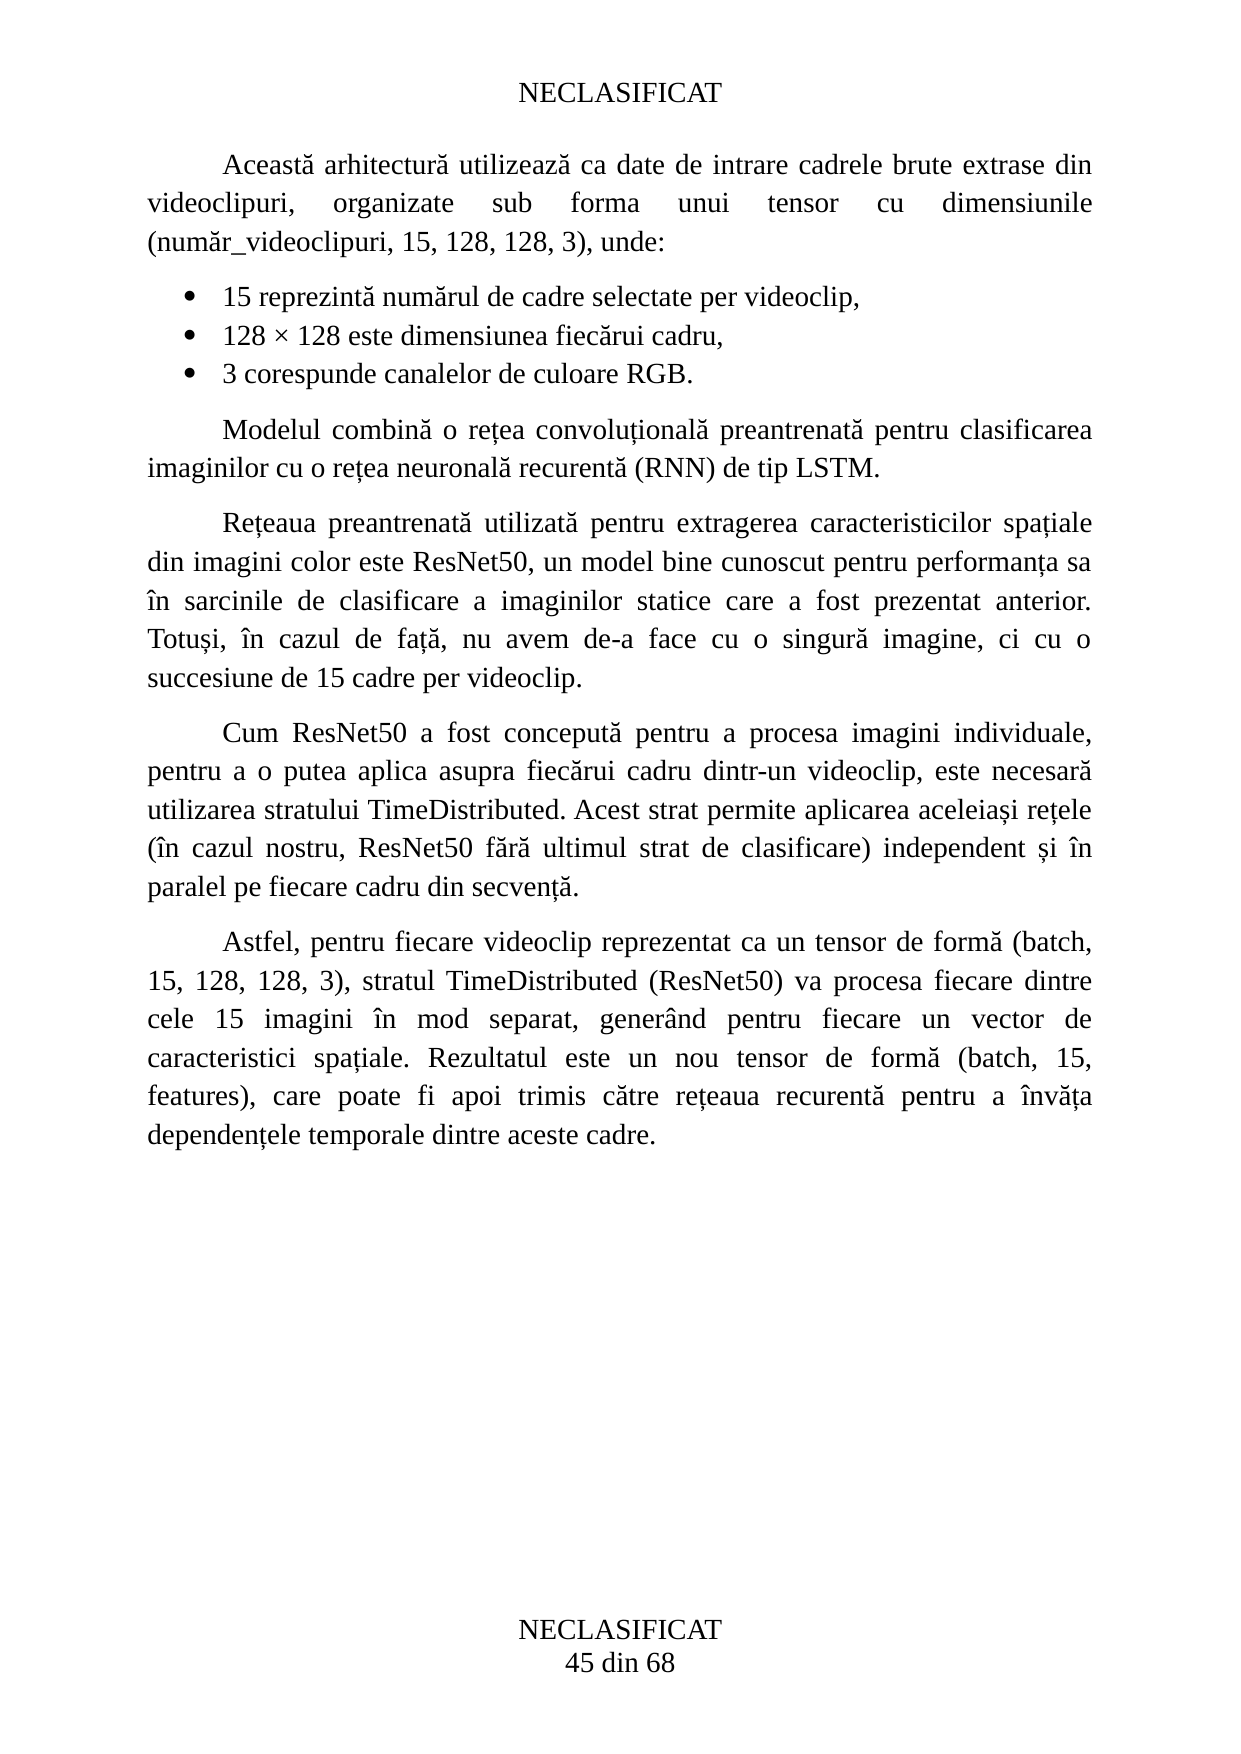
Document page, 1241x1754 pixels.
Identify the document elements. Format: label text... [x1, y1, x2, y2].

text Această arhitectură utilizează ca date de intrare cadrele brute extrase din videoclipuri, organizate sub forma unui tensor cu dimensiunile (număr_videoclipuri, 15, 128, 128, 3), unde: [147, 147, 1093, 258]
text Astfel, pentru fiecare videoclip reprezentat ca un tensor de formă (batch, 15, 128, 128, 3), stratul TimeDistributed (ResNet50) va procesa fiecare dintre cele 15 imagini în mod separat, generând pentru fiecare un vector de caracteristici spațiale. Rezultatul este un nou tensor de formă (batch, 15, features), care poate fi apoi trimis către rețeaua recurentă pentru a învăța dependențele temporale dintre aceste cadre. [147, 924, 1093, 1151]
text Modelul combină o rețea convoluțională preantrenată pentru clasificarea imaginilor cu o rețea neuronală recurentă (RNN) de tip LSTM. [147, 412, 1093, 484]
list 128 × 128 este dimensiunea fiecărui cadru, [184, 318, 1093, 352]
list 15 reprezintă numărul de cadre selectate per videoclip, [184, 279, 1093, 313]
text Rețeaua preantrenată utilizată pentru extragerea caracteristicilor spațiale din imagini color este ResNet50, un model bine cunoscut pentru performanța sa în sarcinile de clasificare a imaginilor statice care a fost prezentat anterior. Totuși, în cazul de față, nu avem de-a face cu o singură imagine, ci cu o succesiune de 15 cadre per videoclip. [147, 506, 1093, 693]
text Cum ResNet50 a fost concepută pentru a procesa imagini individuale, pentru a o putea aplica asupra fiecărui cadru dintr-un videoclip, este necesară utilizarea stratului TimeDistributed. Acest strat permite aplicarea aceleiași rețele (în cazul nostru, ResNet50 fără ultimul strat de clasificare) independent și în paralel pe fiecare cadru din secvență. [147, 715, 1093, 903]
list 3 corespunde canalelor de culoare RGB. [184, 357, 1093, 390]
